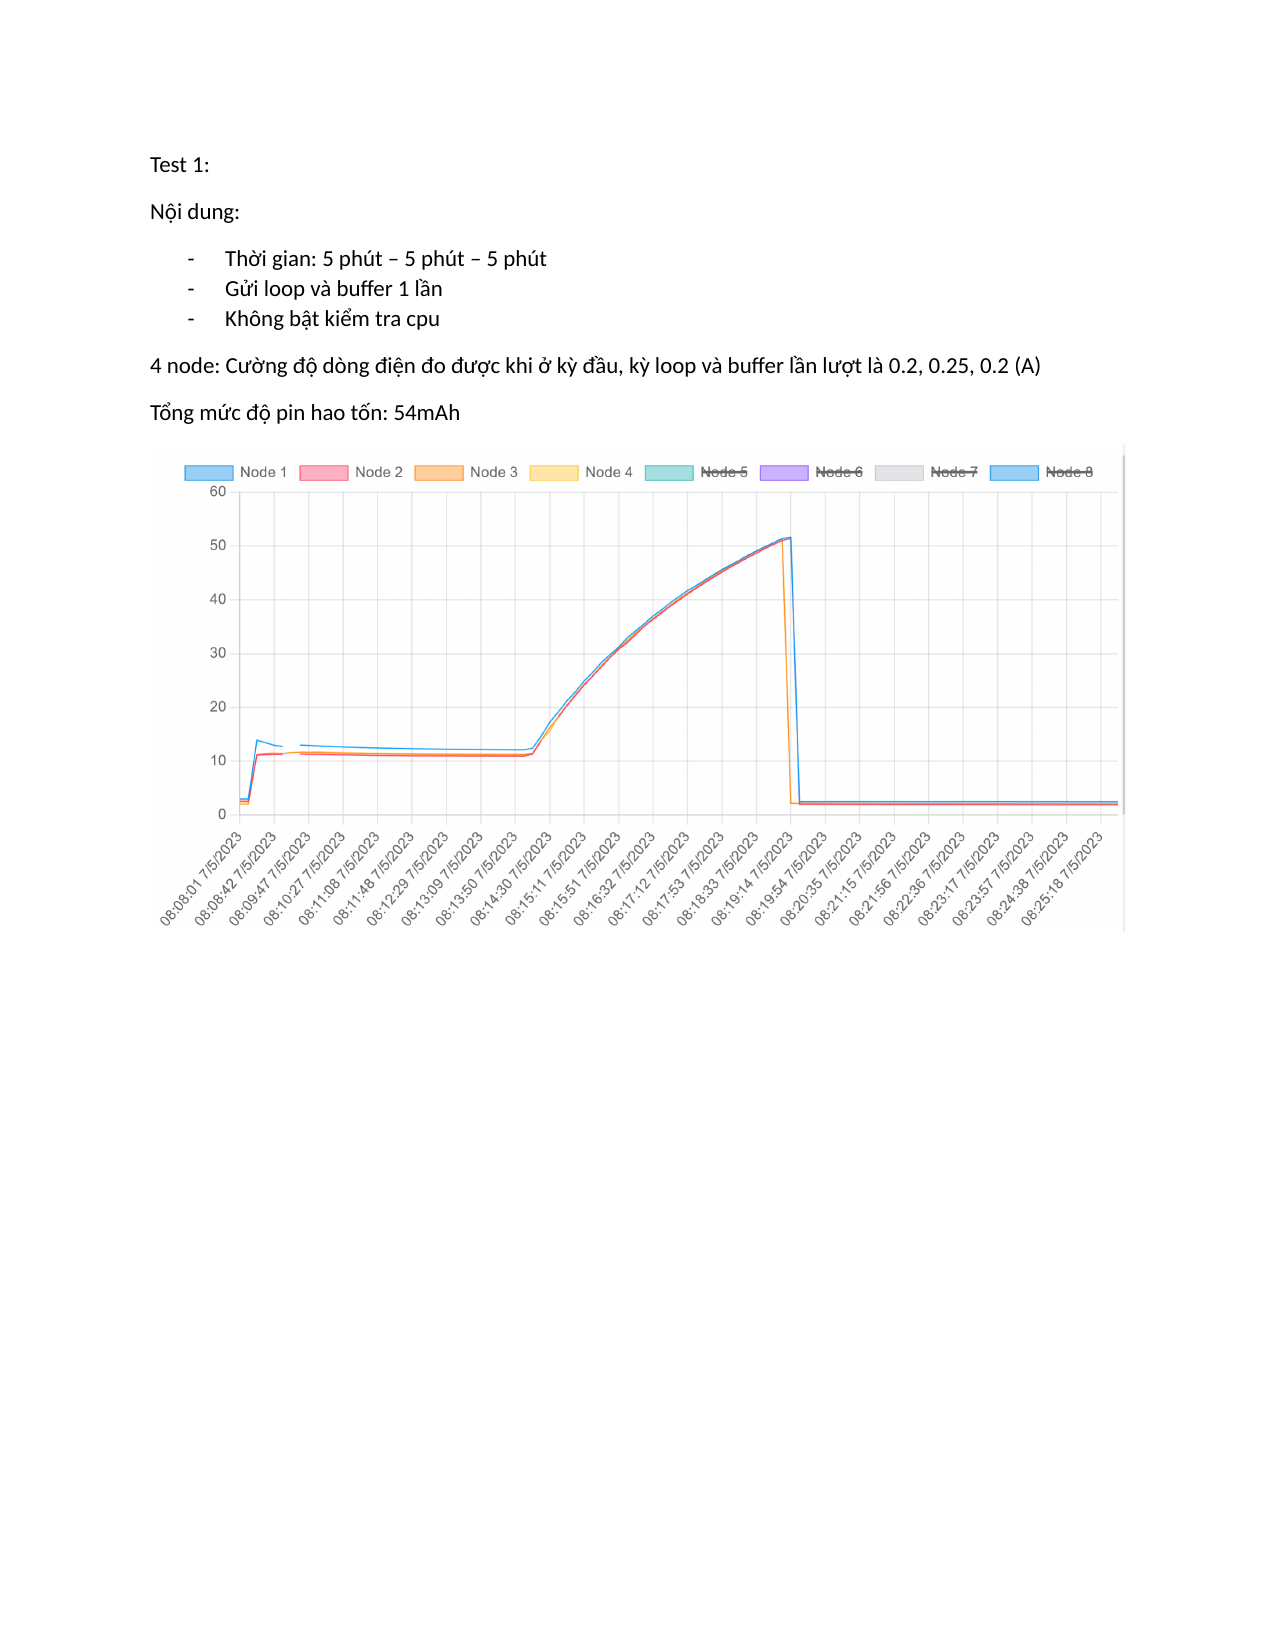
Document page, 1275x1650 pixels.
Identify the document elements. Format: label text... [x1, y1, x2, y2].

list Thời gian: 5 phút – 5 phút – 5 phút [187, 244, 1125, 272]
picture [150, 444, 1125, 932]
text Test 1: [150, 150, 1125, 178]
list Gửi loop và buffer 1 lần [187, 274, 1125, 302]
list Không bật kiểm tra cpu [187, 304, 1125, 332]
text Nội dung: [150, 197, 1125, 225]
text 4 node: Cường độ dòng điện đo được khi ở kỳ đầu, kỳ loop và buffer lần lượt là 0.2, 0.25, 0.2 (A) [150, 351, 1125, 379]
text Tổng mức độ pin hao tốn: 54mAh [150, 398, 1125, 426]
